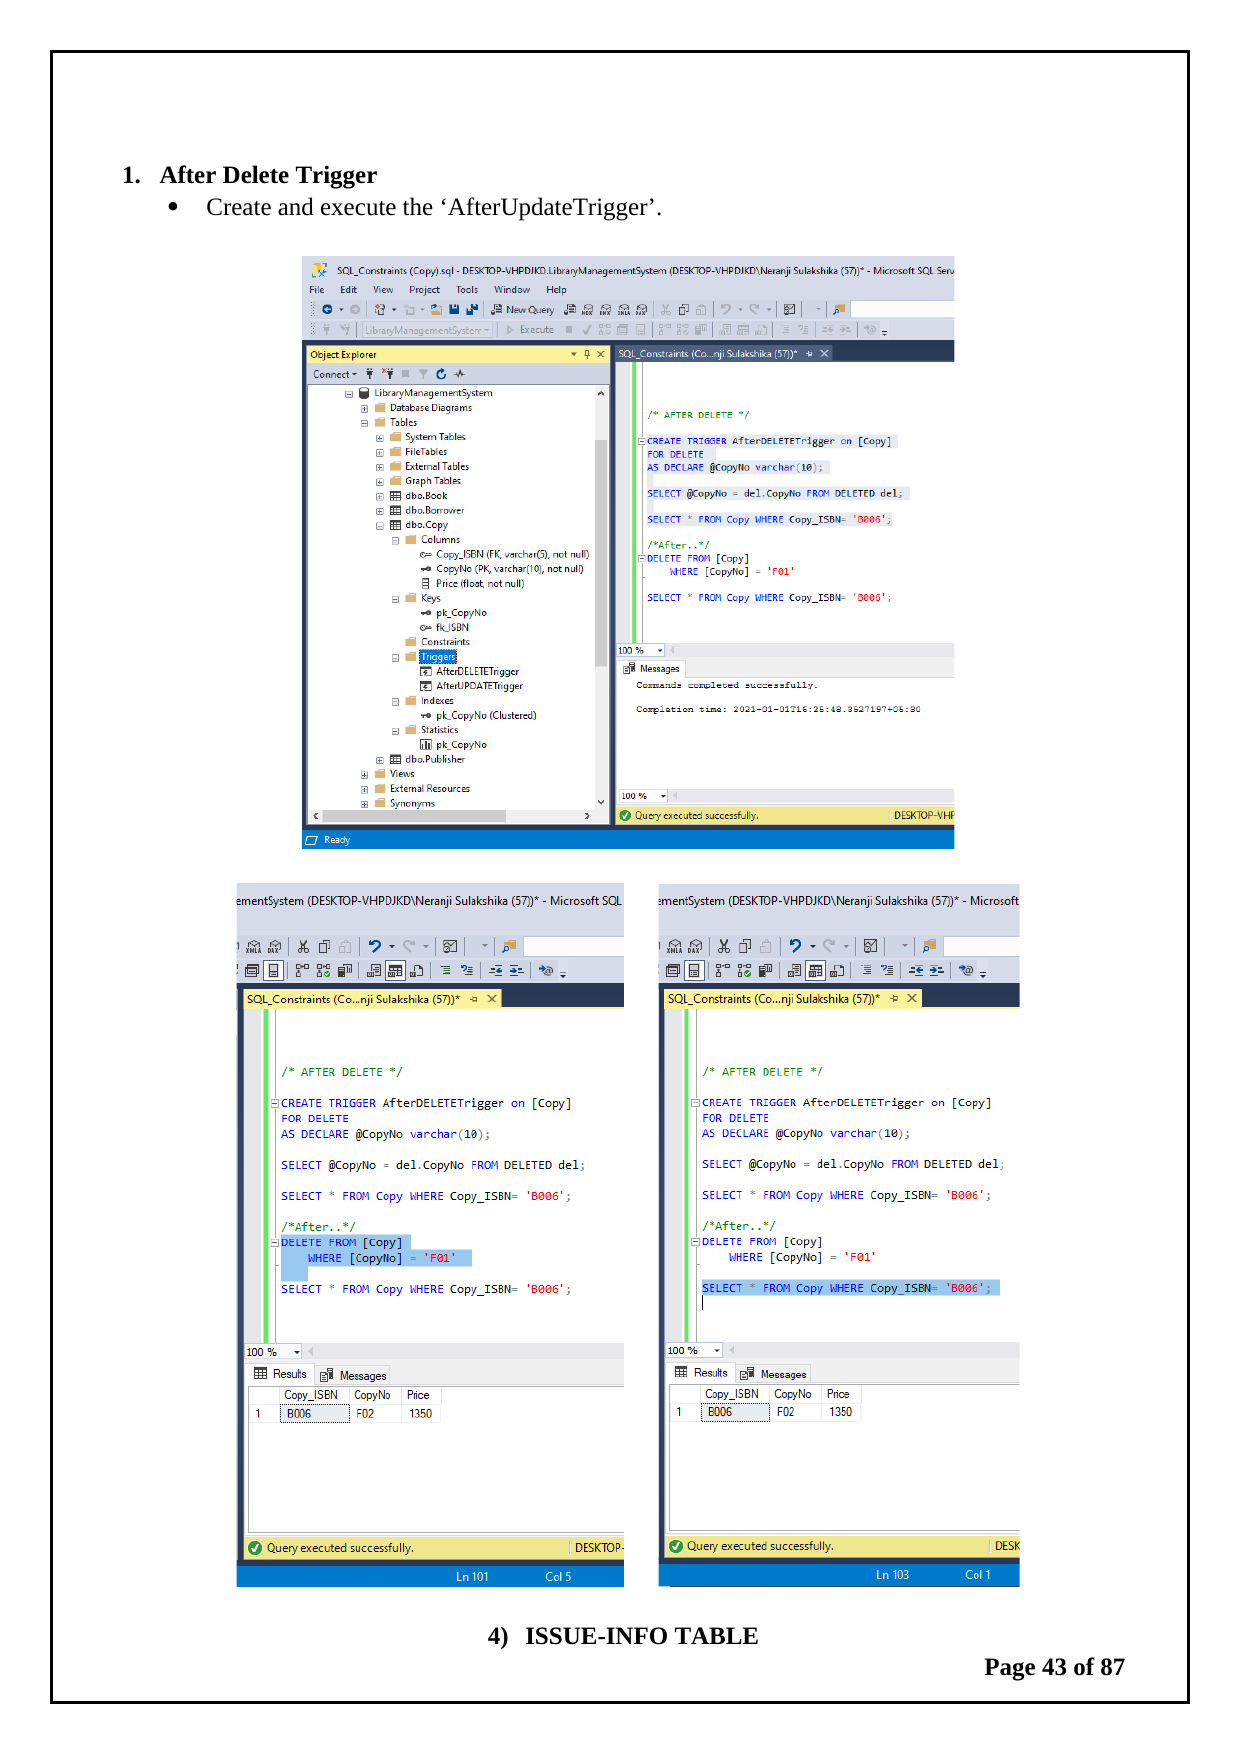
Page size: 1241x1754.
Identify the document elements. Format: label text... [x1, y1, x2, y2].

picture [302, 256, 955, 849]
subtitle After Delete Trigger [122, 160, 1125, 189]
subtitle ISSUE-INFO TABLE [122, 1621, 1125, 1650]
picture [236, 883, 624, 1587]
list Create and execute the ‘AfterUpdateTrigger’. [169, 192, 1125, 221]
picture [658, 884, 1020, 1587]
